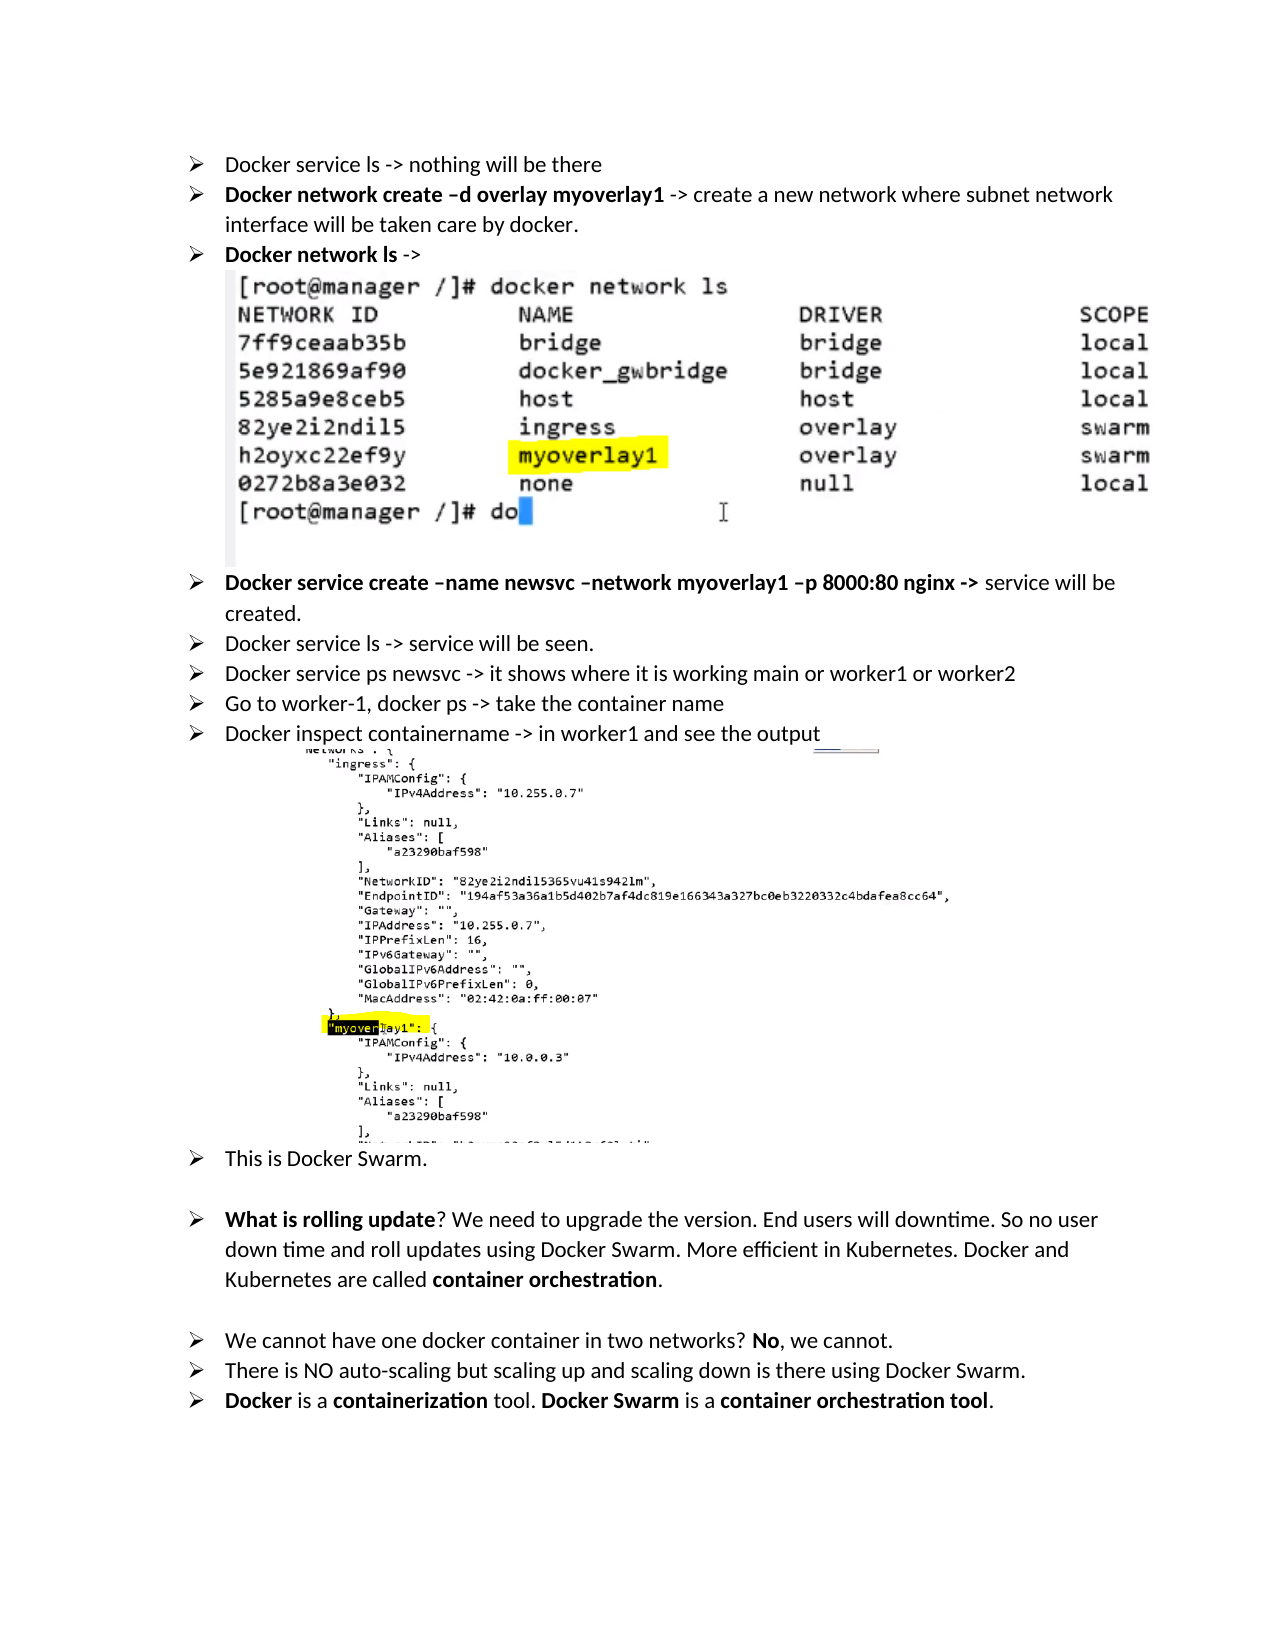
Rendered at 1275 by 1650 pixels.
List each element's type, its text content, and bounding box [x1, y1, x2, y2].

list This is Docker Swarm. [187, 1144, 1125, 1173]
list Docker service ls -> service will be seen. [187, 629, 1125, 657]
list Docker service ls -> nothing will be there [187, 150, 1125, 178]
list Go to worker-1, docker ps -> take the container name [187, 689, 1125, 717]
picture [225, 270, 1200, 567]
picture [225, 749, 1015, 1143]
list Docker service ps newsvc -> it shows where it is working main or worker1 or worker2 [187, 659, 1125, 687]
list There is NO auto-scaling but scaling up and scaling down is there using Docker Swarm. [187, 1356, 1125, 1384]
list Docker service create –name newsvc –network myoverlay1 –p 8000:80 nginx -> service will be created. [187, 568, 1125, 627]
list What is rolling update? We need to upgrade the version. End users will downtime. So no user down time and roll updates using Docker Swarm. More efficient in Kubernetes. Docker and Kubernetes are called container orchestration. [187, 1205, 1125, 1293]
list Docker network create –d overlay myoverlay1 -> create a new network where subnet network interface will be taken care by docker. [187, 180, 1125, 238]
list Docker is a containerization tool. Docker Swarm is a container orchestration tool. [187, 1386, 1125, 1414]
list We cannot have one docker container in two networks? No, we cannot. [187, 1326, 1125, 1354]
